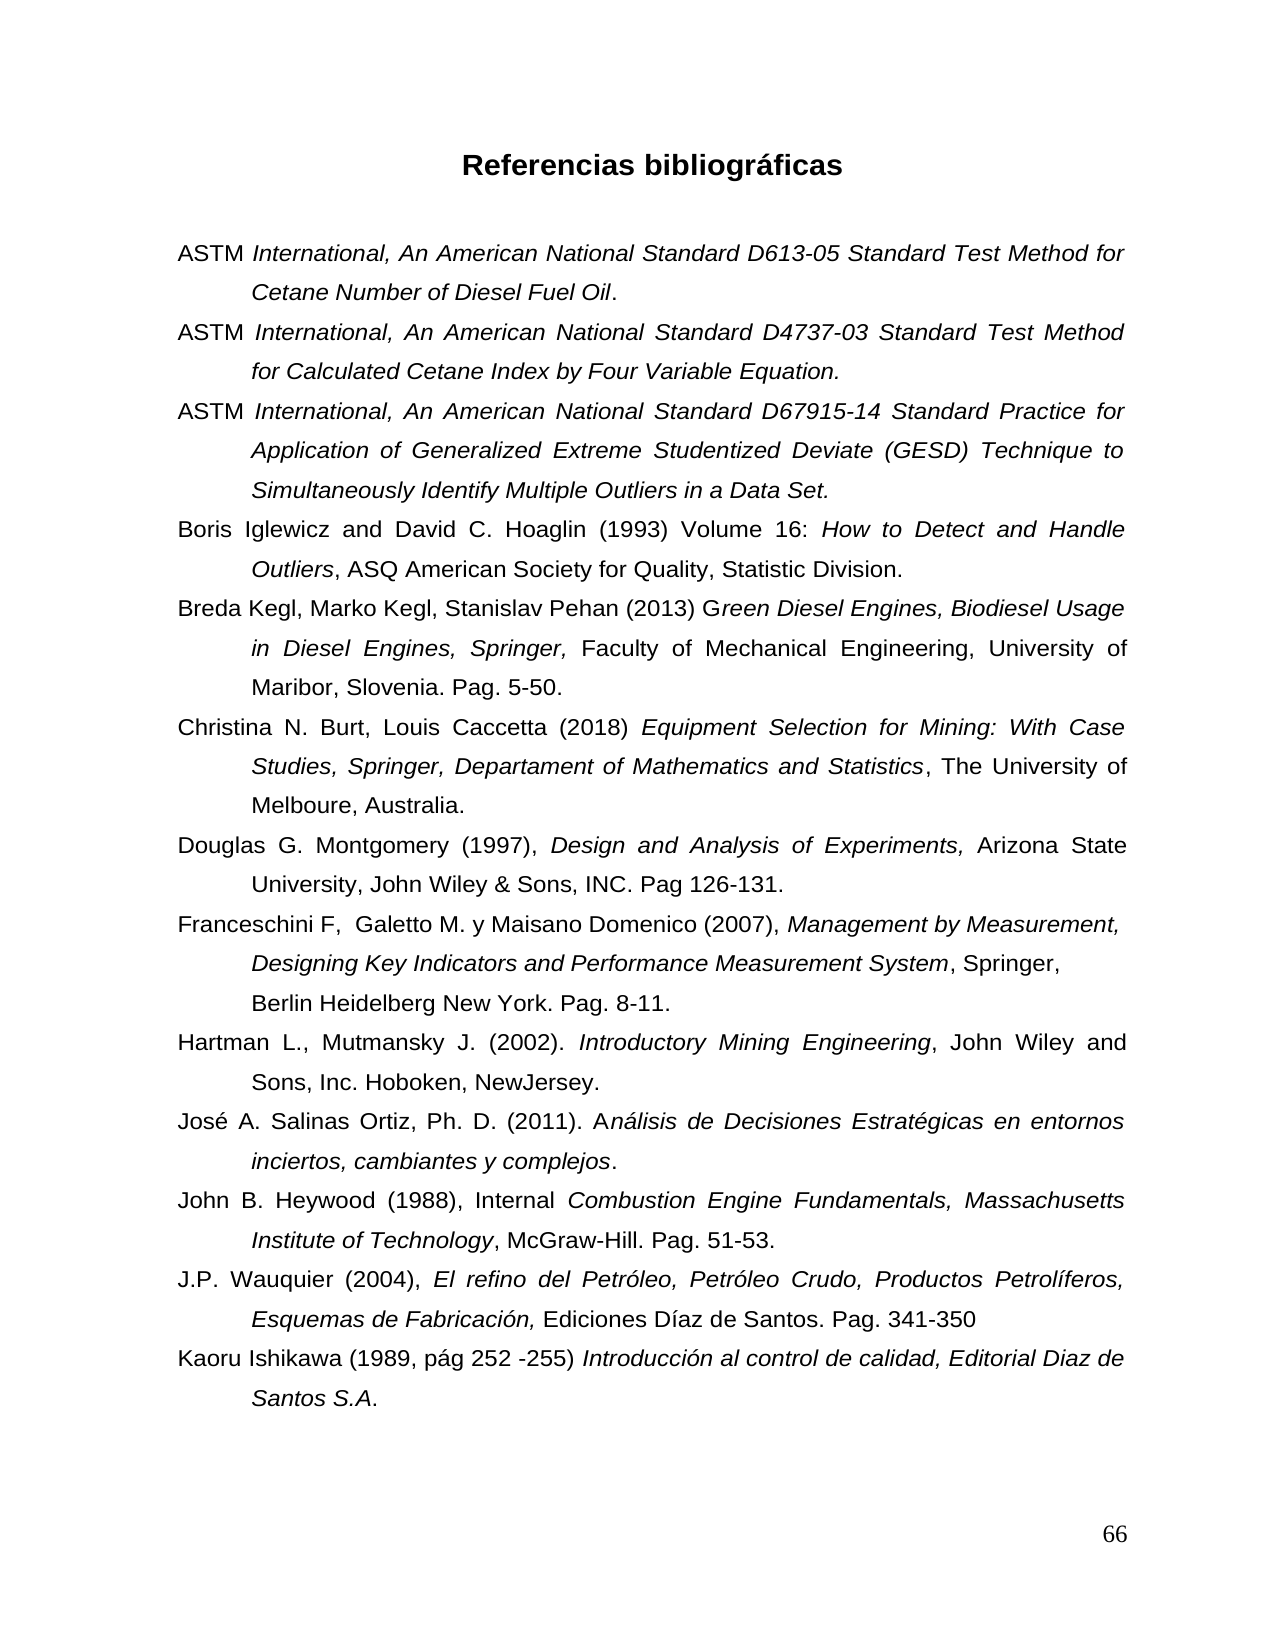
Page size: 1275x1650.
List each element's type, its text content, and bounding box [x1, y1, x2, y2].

text John B. Heywood (1988), Internal Combustion Engine Fundamentals, Massachusetts Institute of Technology, McGraw-Hill. Pag. 51-53. [177, 1187, 1127, 1253]
text ASTM International, An American National Standard D613-05 Standard Test Method for Cetane Number of Diesel Fuel Oil. [177, 240, 1127, 306]
text Christina N. Burt, Louis Caccetta (2018) Equipment Selection for Mining: With Case Studies, Springer, Departament of Mathematics and Statistics, The University of Melboure, Australia. [177, 713, 1127, 819]
subtitle Referencias bibliográficas [177, 148, 1127, 181]
text Kaoru Ishikawa (1989, pág 252 -255) Introducción al control de calidad, Editorial Diaz de Santos S.A. [177, 1345, 1127, 1411]
text Hartman L., Mutmansky J. (2002). Introductory Mining Engineering, John Wiley and Sons, Inc. Hoboken, NewJersey. [177, 1029, 1127, 1095]
text Franceschini F, Galetto M. y Maisano Domenico (2007), Management by Measurement, Designing Key Indicators and Performance Measurement System, Springer, Berlin Heidelberg New York. Pag. 8-11. [177, 911, 1127, 1016]
text Breda Kegl, Marko Kegl, Stanislav Pehan (2013) Green Diesel Engines, Biodiesel Usage in Diesel Engines, Springer, Faculty of Mechanical Engineering, University of Maribor, Slovenia. Pag. 5-50. [177, 595, 1127, 700]
text ASTM International, An American National Standard D67915-14 Standard Practice for Application of Generalized Extreme Studentized Deviate (GESD) Technique to Simultaneously Identify Multiple Outliers in a Data Set. [177, 398, 1127, 503]
text Boris Iglewicz and David C. Hoaglin (1993) Volume 16: How to Detect and Handle Outliers, ASQ American Society for Quality, Statistic Division. [177, 516, 1127, 582]
text ASTM International, An American National Standard D4737-03 Standard Test Method for Calculated Cetane Index by Four Variable Equation. [177, 319, 1127, 384]
text Douglas G. Montgomery (1997), Design and Analysis of Experiments, Arizona State University, John Wiley & Sons, INC. Pag 126-131. [177, 832, 1127, 898]
text J.P. Wauquier (2004), El refino del Petróleo, Petróleo Crudo, Productos Petrolíferos, Esquemas de Fabricación, Ediciones Díaz de Santos. Pag. 341-350 [177, 1266, 1127, 1332]
text José A. Salinas Ortiz, Ph. D. (2011). Análisis de Decisiones Estratégicas en entornos inciertos, cambiantes y complejos. [177, 1108, 1127, 1174]
